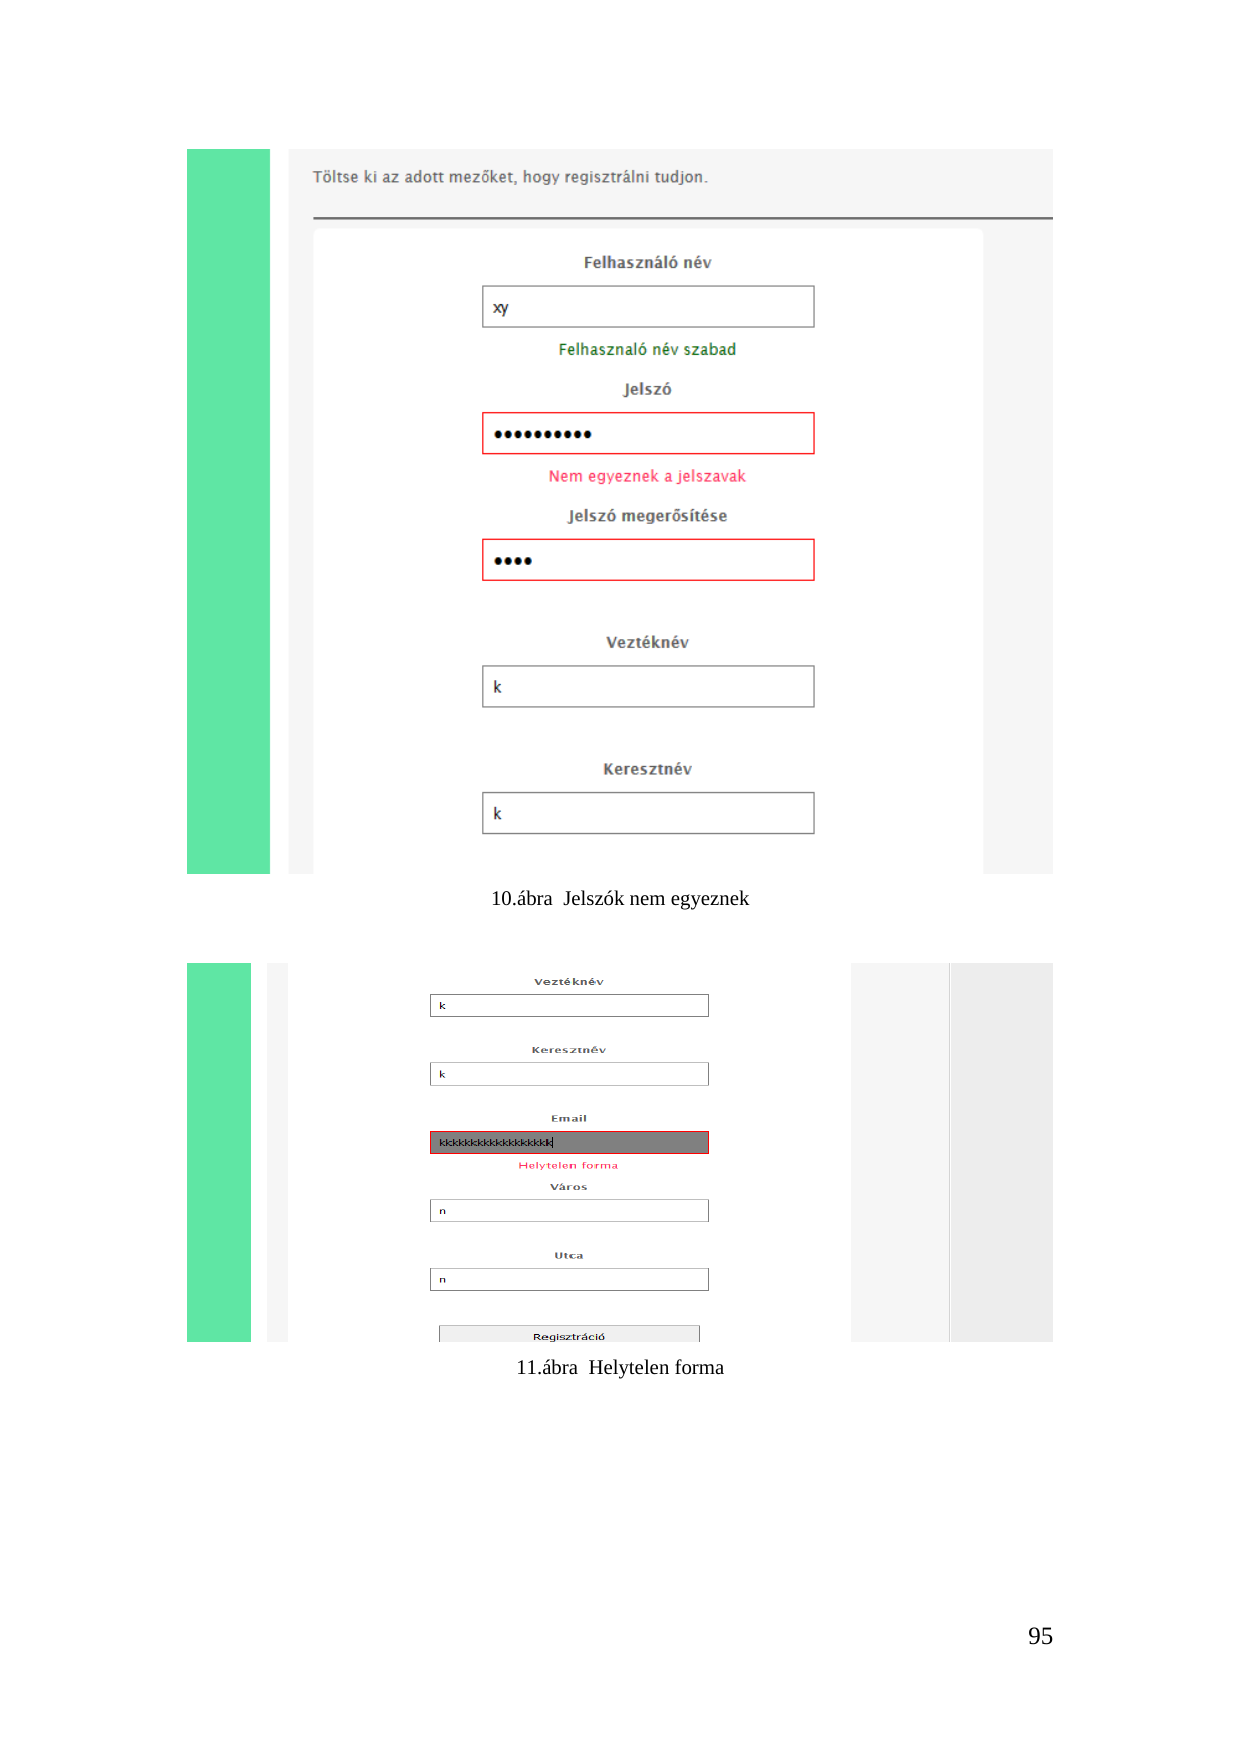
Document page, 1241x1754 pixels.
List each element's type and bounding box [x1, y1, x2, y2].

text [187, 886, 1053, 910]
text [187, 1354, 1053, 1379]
picture [187, 963, 1053, 1342]
picture [187, 149, 1053, 874]
